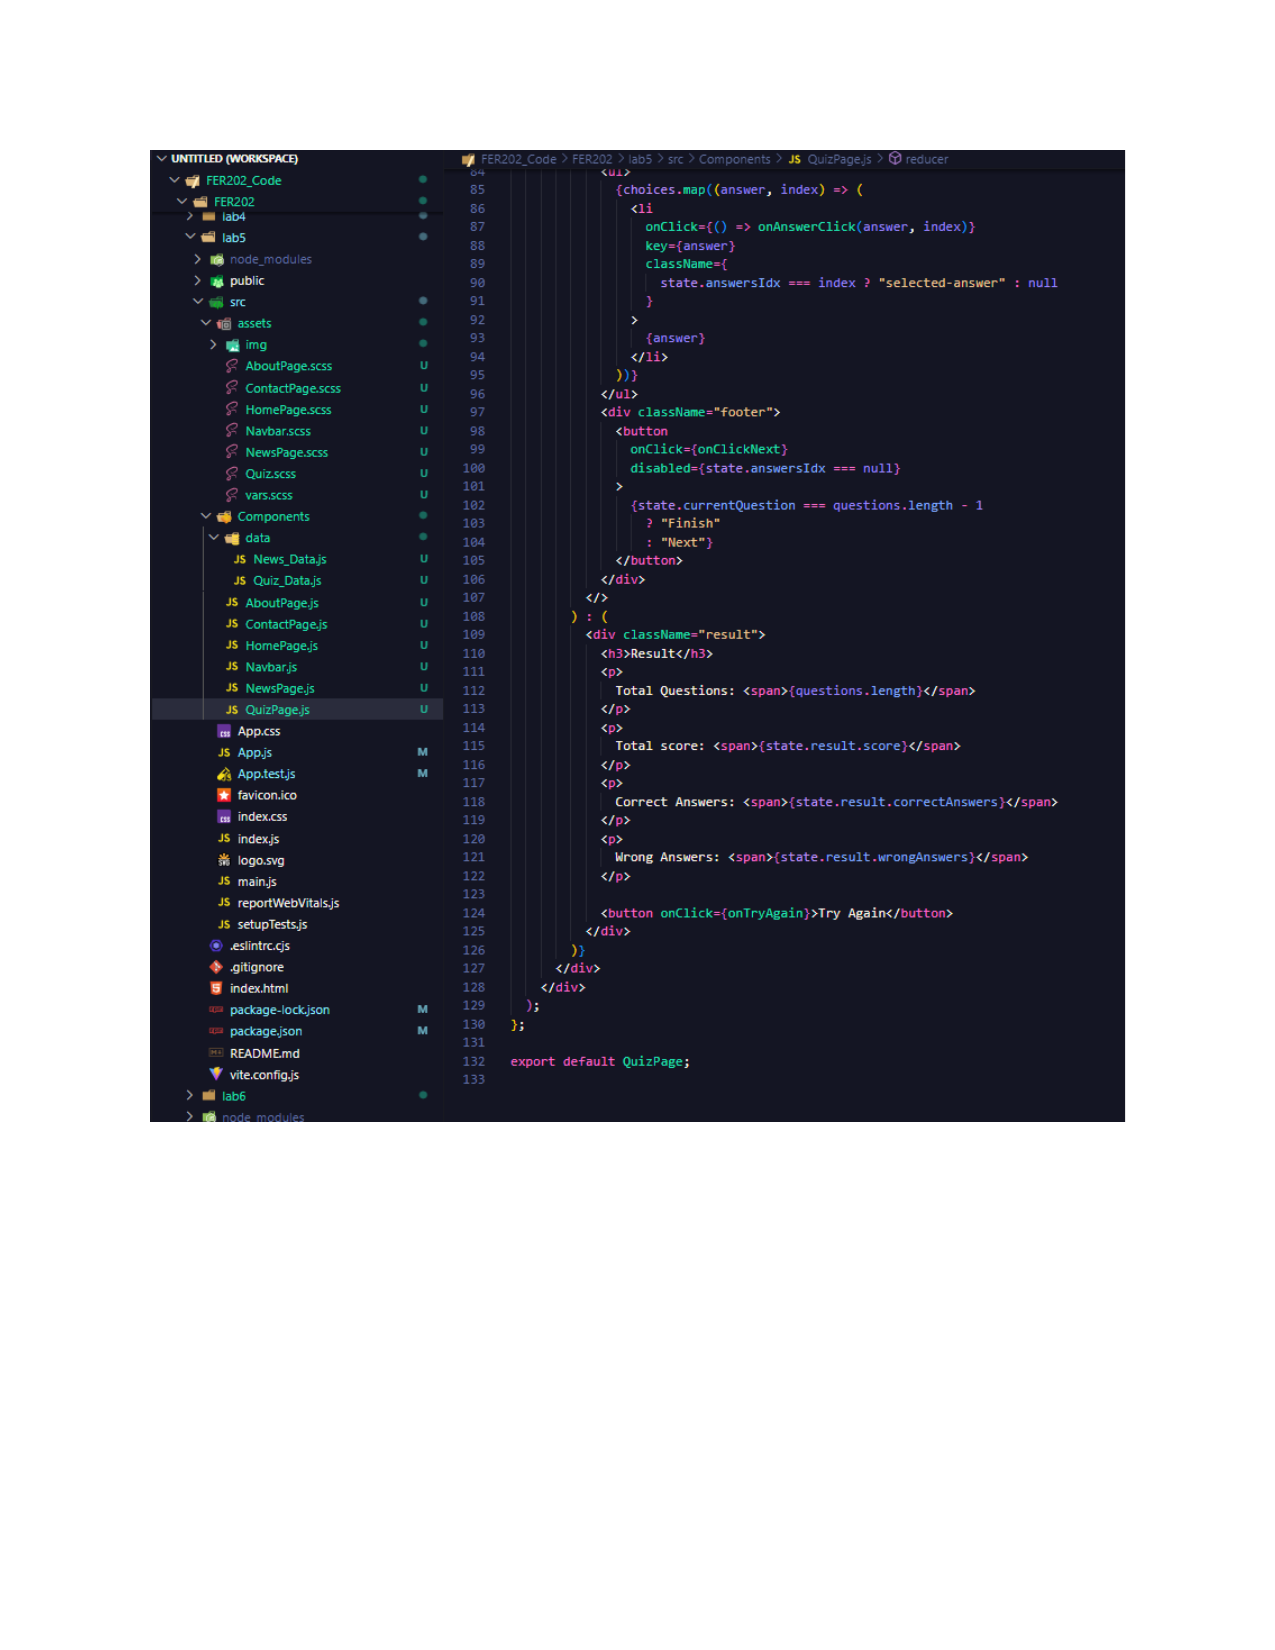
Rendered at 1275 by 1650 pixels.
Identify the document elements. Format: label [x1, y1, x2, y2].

picture [150, 150, 1125, 1122]
